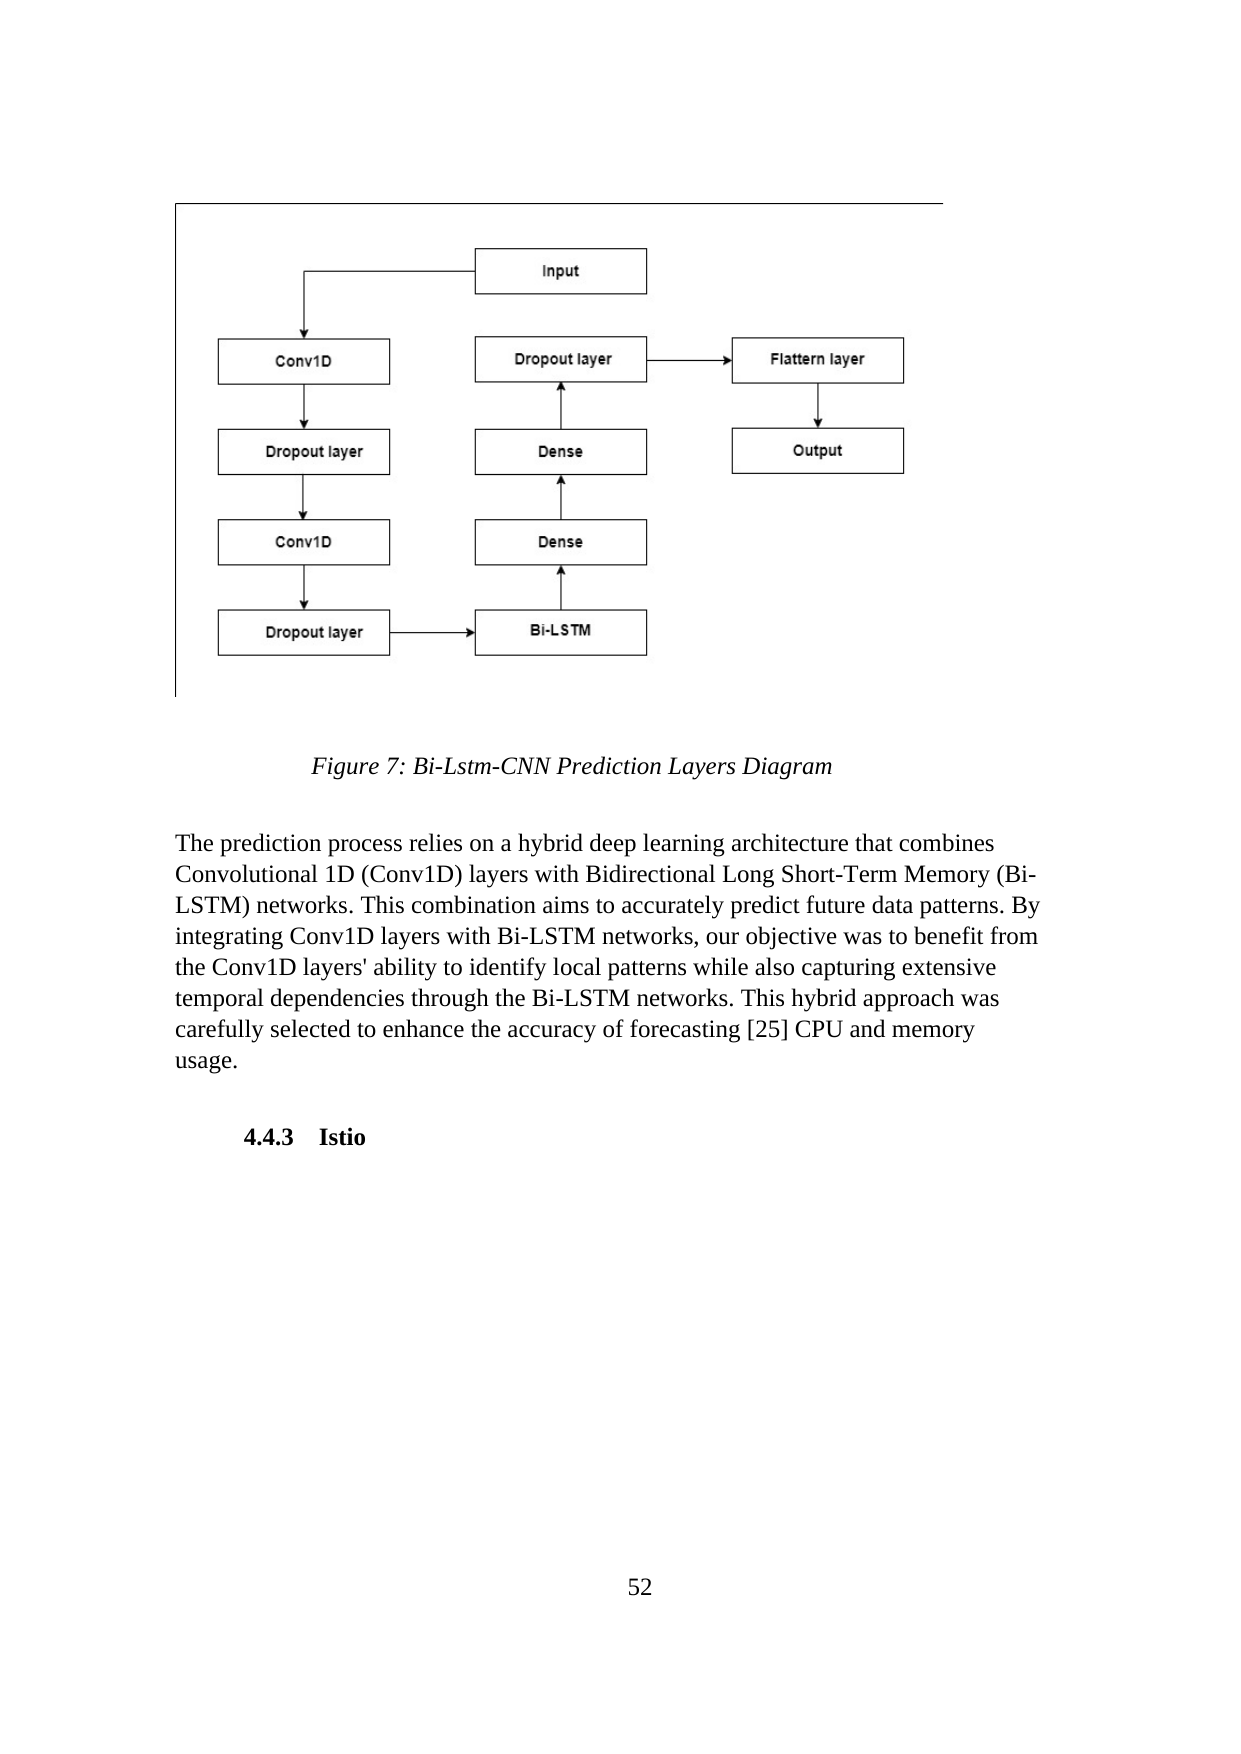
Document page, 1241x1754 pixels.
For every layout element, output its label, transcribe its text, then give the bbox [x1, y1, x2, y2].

text Figure 7: Bi-Lstm-CNN Prediction Layers Diagram [297, 751, 1084, 779]
text The prediction process relies on a hybrid deep learning architecture that combines Convolutional 1D (Conv1D) layers with Bidirectional Long Short-Term Memory (Bi-LSTM) networks. This combination aims to accurately predict future data patterns. By integrating Conv1D layers with Bi-LSTM networks, our objective was to benefit from the Conv1D layers' ability to identify local patterns while also capturing extensive temporal dependencies through the Bi-LSTM networks. This hybrid approach was carefully selected to enhance the accuracy of forecasting [25] CPU and memory usage. [175, 828, 1043, 1074]
picture [175, 203, 944, 697]
subtitle Istio [244, 1122, 1105, 1151]
